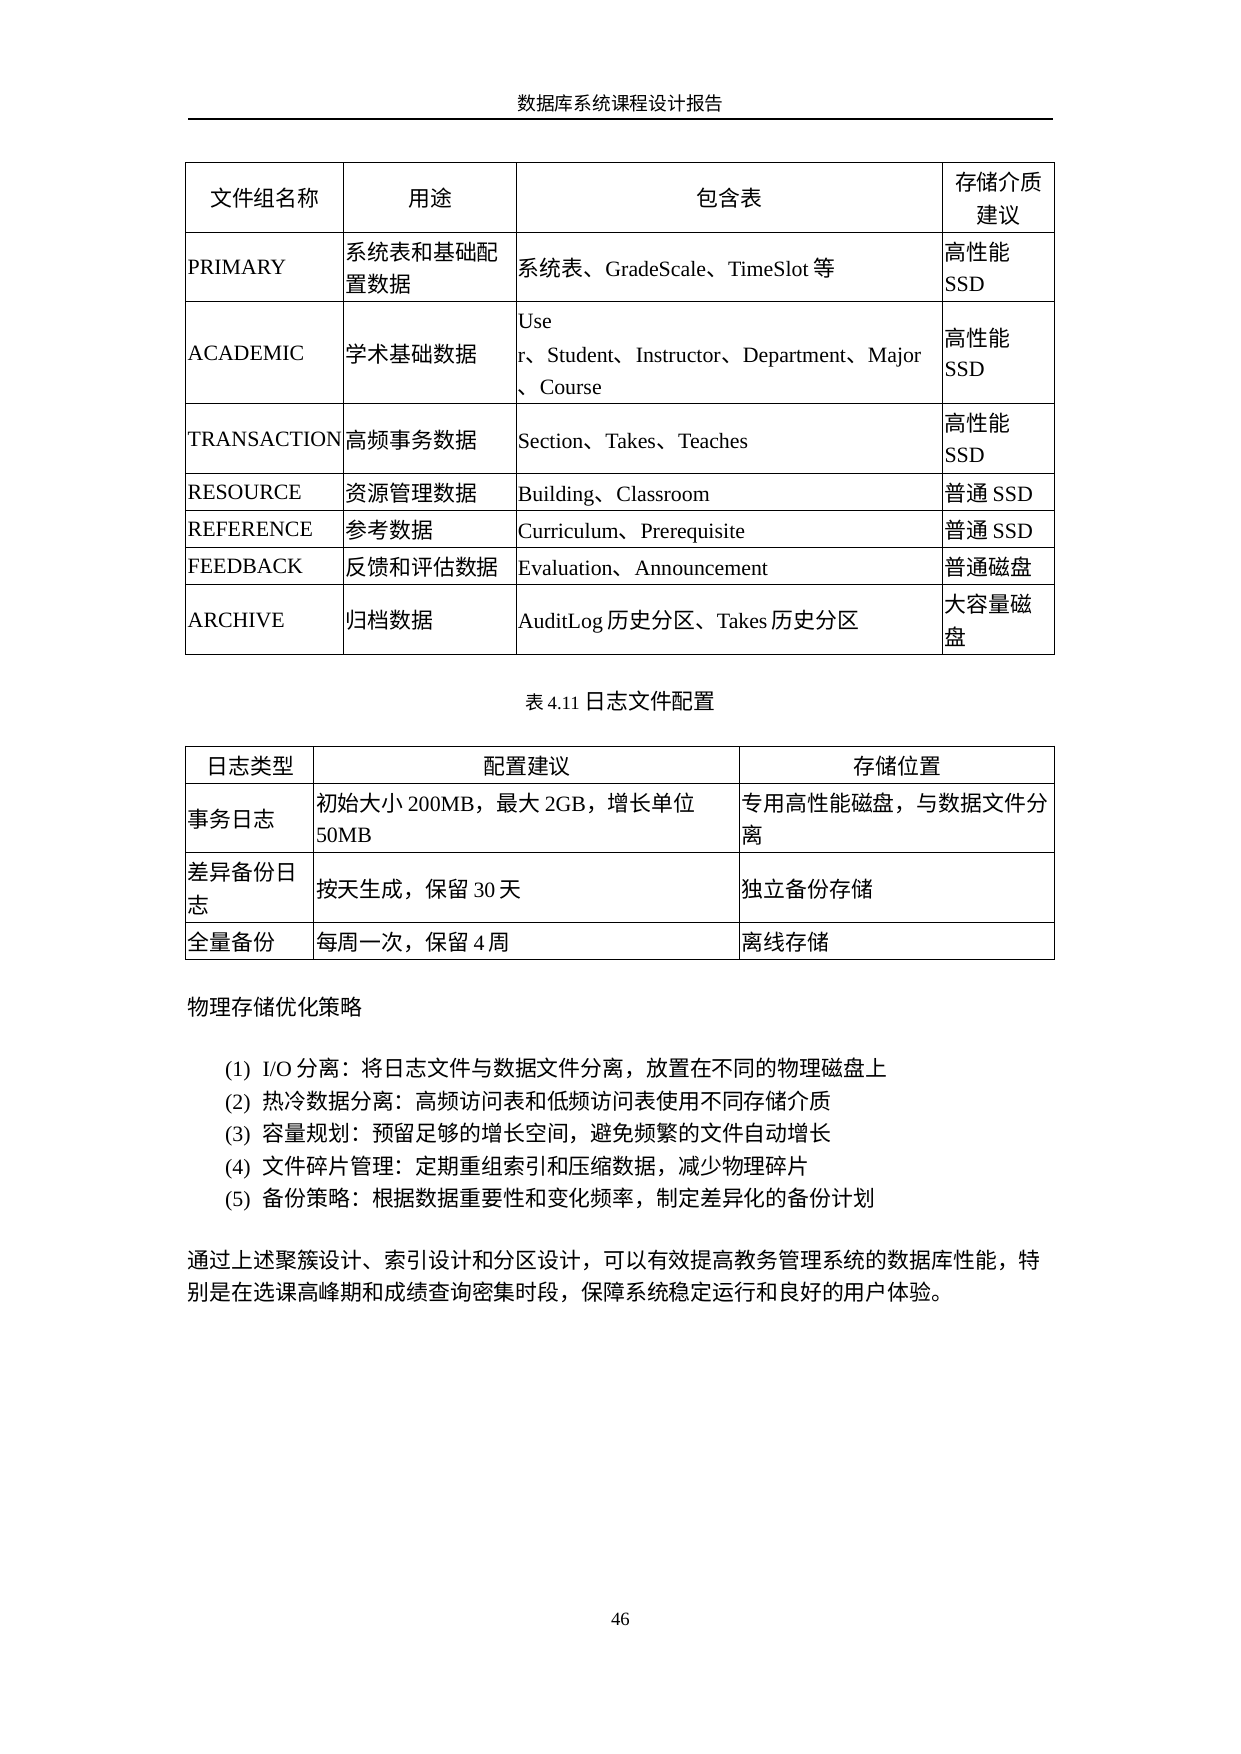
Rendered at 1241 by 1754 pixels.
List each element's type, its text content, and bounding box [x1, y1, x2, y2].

table_cell PRIMARY [186, 233, 343, 301]
table_cell Curriculum、Prerequisite [517, 511, 942, 547]
table_cell 大容量磁盘 [943, 585, 1054, 654]
text 表4.11 日志文件配置 [187, 684, 1053, 716]
table_cell FEEDBACK [186, 548, 343, 584]
table_cell 系统表、GradeScale、TimeSlot等 [517, 233, 942, 301]
table_cell 普通SSD [943, 511, 1054, 547]
table_cell 高性能SSD [943, 233, 1054, 301]
table_cell Evaluation、Announcement [517, 548, 942, 584]
table_cell AuditLog历史分区、Takes历史分区 [517, 585, 942, 654]
table_header 配置建议 [314, 747, 739, 783]
table_cell 高性能SSD [943, 302, 1054, 403]
table_cell 专用高性能磁盘，与数据文件分离 [740, 784, 1054, 852]
list 文件碎片管理：定期重组索引和压缩数据，减少物理碎片 [225, 1148, 1053, 1181]
table_cell 高频事务数据 [344, 404, 516, 473]
table_cell 事务日志 [186, 784, 313, 852]
table_cell 初始大小200MB，最大2GB，增长单位50MB [314, 784, 739, 852]
text 物理存储优化策略 [187, 989, 1053, 1022]
table_cell 全量备份 [186, 923, 313, 959]
table_header 包含表 [517, 163, 942, 232]
table_cell User、Student、Instructor、Department、Major、Course [517, 302, 942, 403]
table_cell Section、Takes、Teaches [517, 404, 942, 473]
table_header 存储位置 [740, 747, 1054, 783]
table_cell 资源管理数据 [344, 474, 516, 510]
table_cell 高性能SSD [943, 404, 1054, 473]
table_cell ARCHIVE [186, 585, 343, 654]
table_cell 独立备份存储 [740, 853, 1054, 922]
table_cell 系统表和基础配置数据 [344, 233, 516, 301]
table_cell ACADEMIC [186, 302, 343, 403]
table_cell 差异备份日志 [186, 853, 313, 922]
table_header 存储介质建议 [943, 163, 1054, 232]
table_cell 参考数据 [344, 511, 516, 547]
table_cell TRANSACTION [186, 404, 343, 473]
table_cell 按天生成，保留30天 [314, 853, 739, 922]
list I/O分离：将日志文件与数据文件分离，放置在不同的物理磁盘上 [225, 1051, 1053, 1083]
list 容量规划：预留足够的增长空间，避免频繁的文件自动增长 [225, 1116, 1053, 1148]
list 热冷数据分离：高频访问表和低频访问表使用不同存储介质 [225, 1083, 1053, 1116]
table_cell 普通磁盘 [943, 548, 1054, 584]
table_cell Building、Classroom [517, 474, 942, 510]
table_header 日志类型 [186, 747, 313, 783]
table_cell 学术基础数据 [344, 302, 516, 403]
table_cell 每周一次，保留4周 [314, 923, 739, 959]
table_cell 普通SSD [943, 474, 1054, 510]
list 备份策略：根据数据重要性和变化频率，制定差异化的备份计划 [225, 1181, 1053, 1213]
table_cell 反馈和评估数据 [344, 548, 516, 584]
table_cell RESOURCE [186, 474, 343, 510]
text 通过上述聚簇设计、索引设计和分区设计，可以有效提高教务管理系统的数据库性能，特别是在选课高峰期和成绩查询密集时段，保障系统稳定运行和良好的用户体验。 [187, 1242, 1053, 1307]
table_cell 归档数据 [344, 585, 516, 654]
table_cell 离线存储 [740, 923, 1054, 959]
table_header 文件组名称 [186, 163, 343, 232]
table_header 用途 [344, 163, 516, 232]
table_cell REFERENCE [186, 511, 343, 547]
